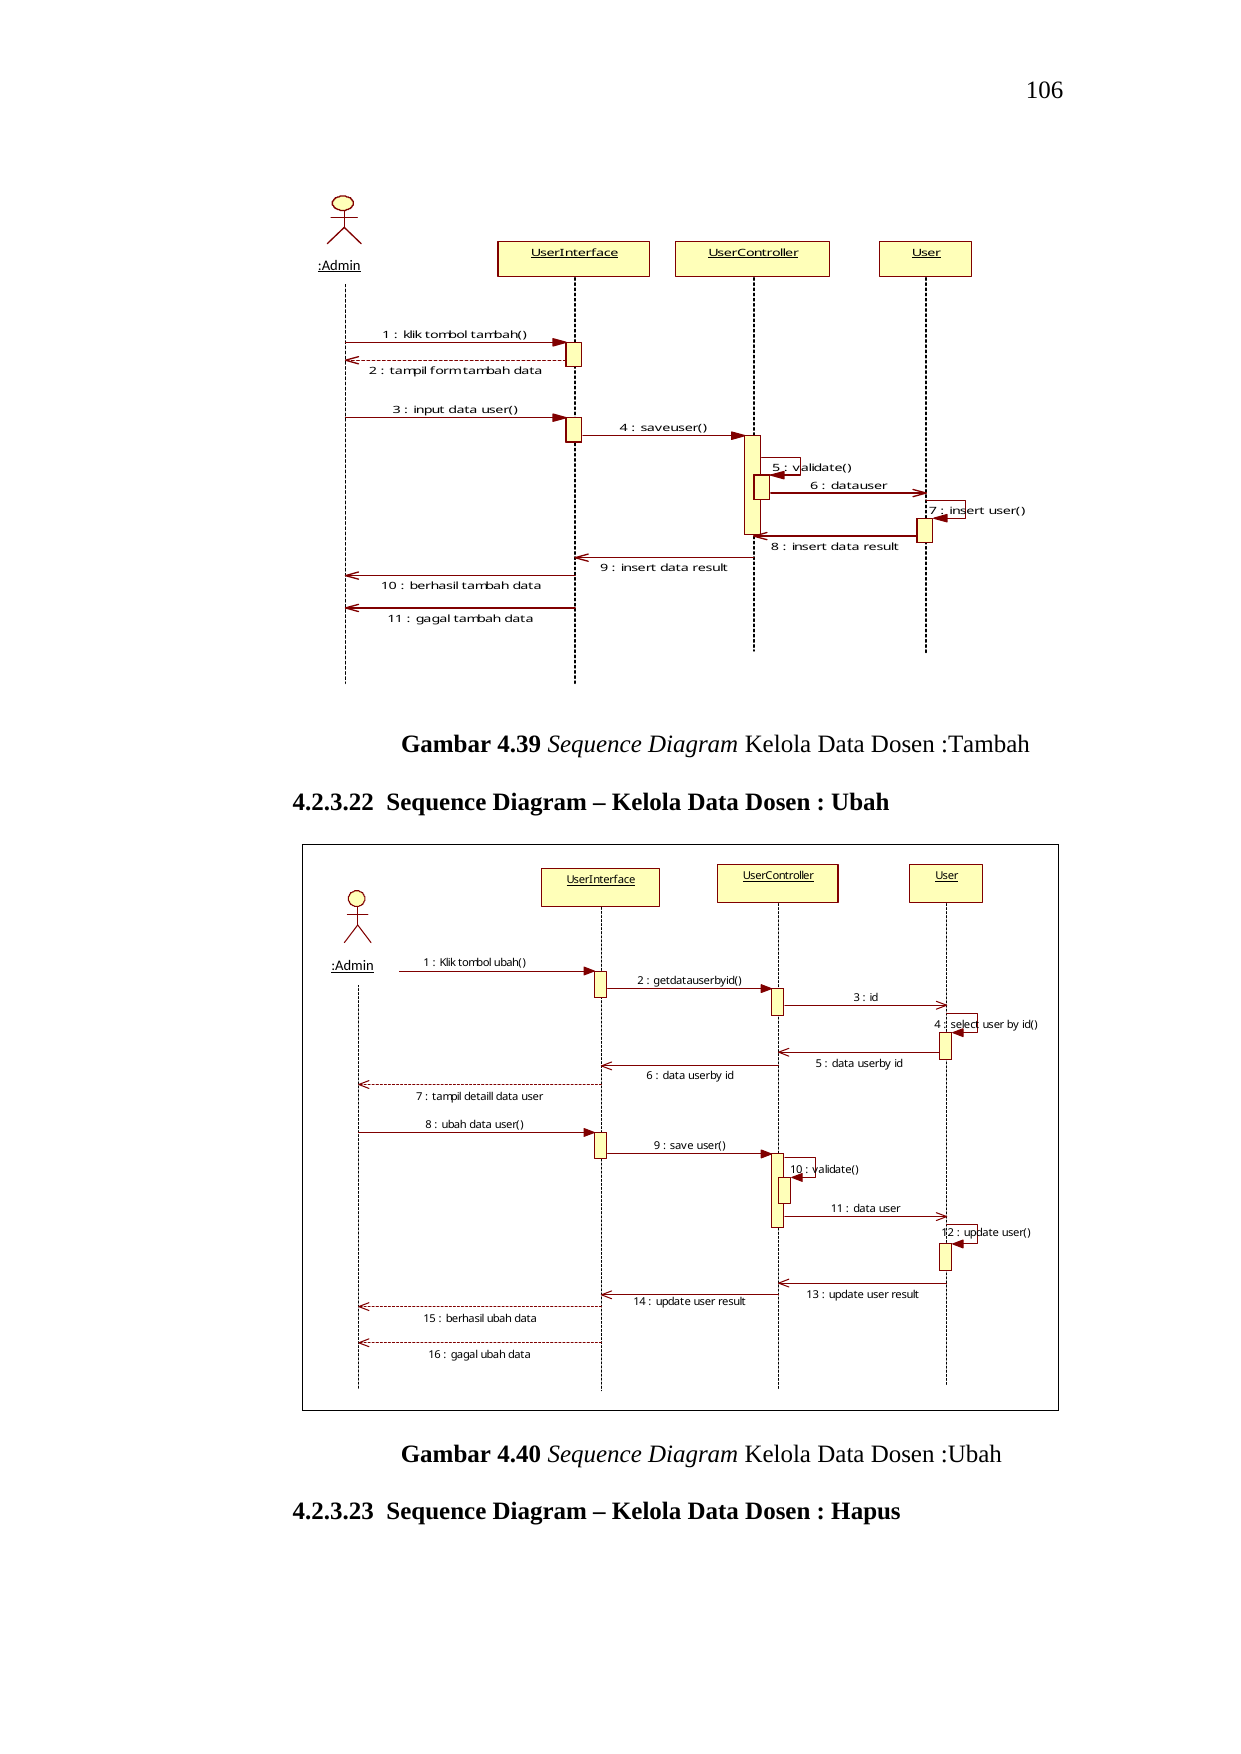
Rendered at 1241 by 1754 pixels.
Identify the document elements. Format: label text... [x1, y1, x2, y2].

list Gambar 4.39 Sequence Diagram Kelola Data Dosen :Tambah [367, 729, 1063, 758]
list Sequence Diagram – Kelola Data Dosen : Hapus [292, 1496, 1063, 1525]
list Gambar 4.40 Sequence Diagram Kelola Data Dosen :Ubah [339, 1439, 1063, 1468]
list Sequence Diagram – Kelola Data Dosen : Ubah [292, 787, 1063, 816]
